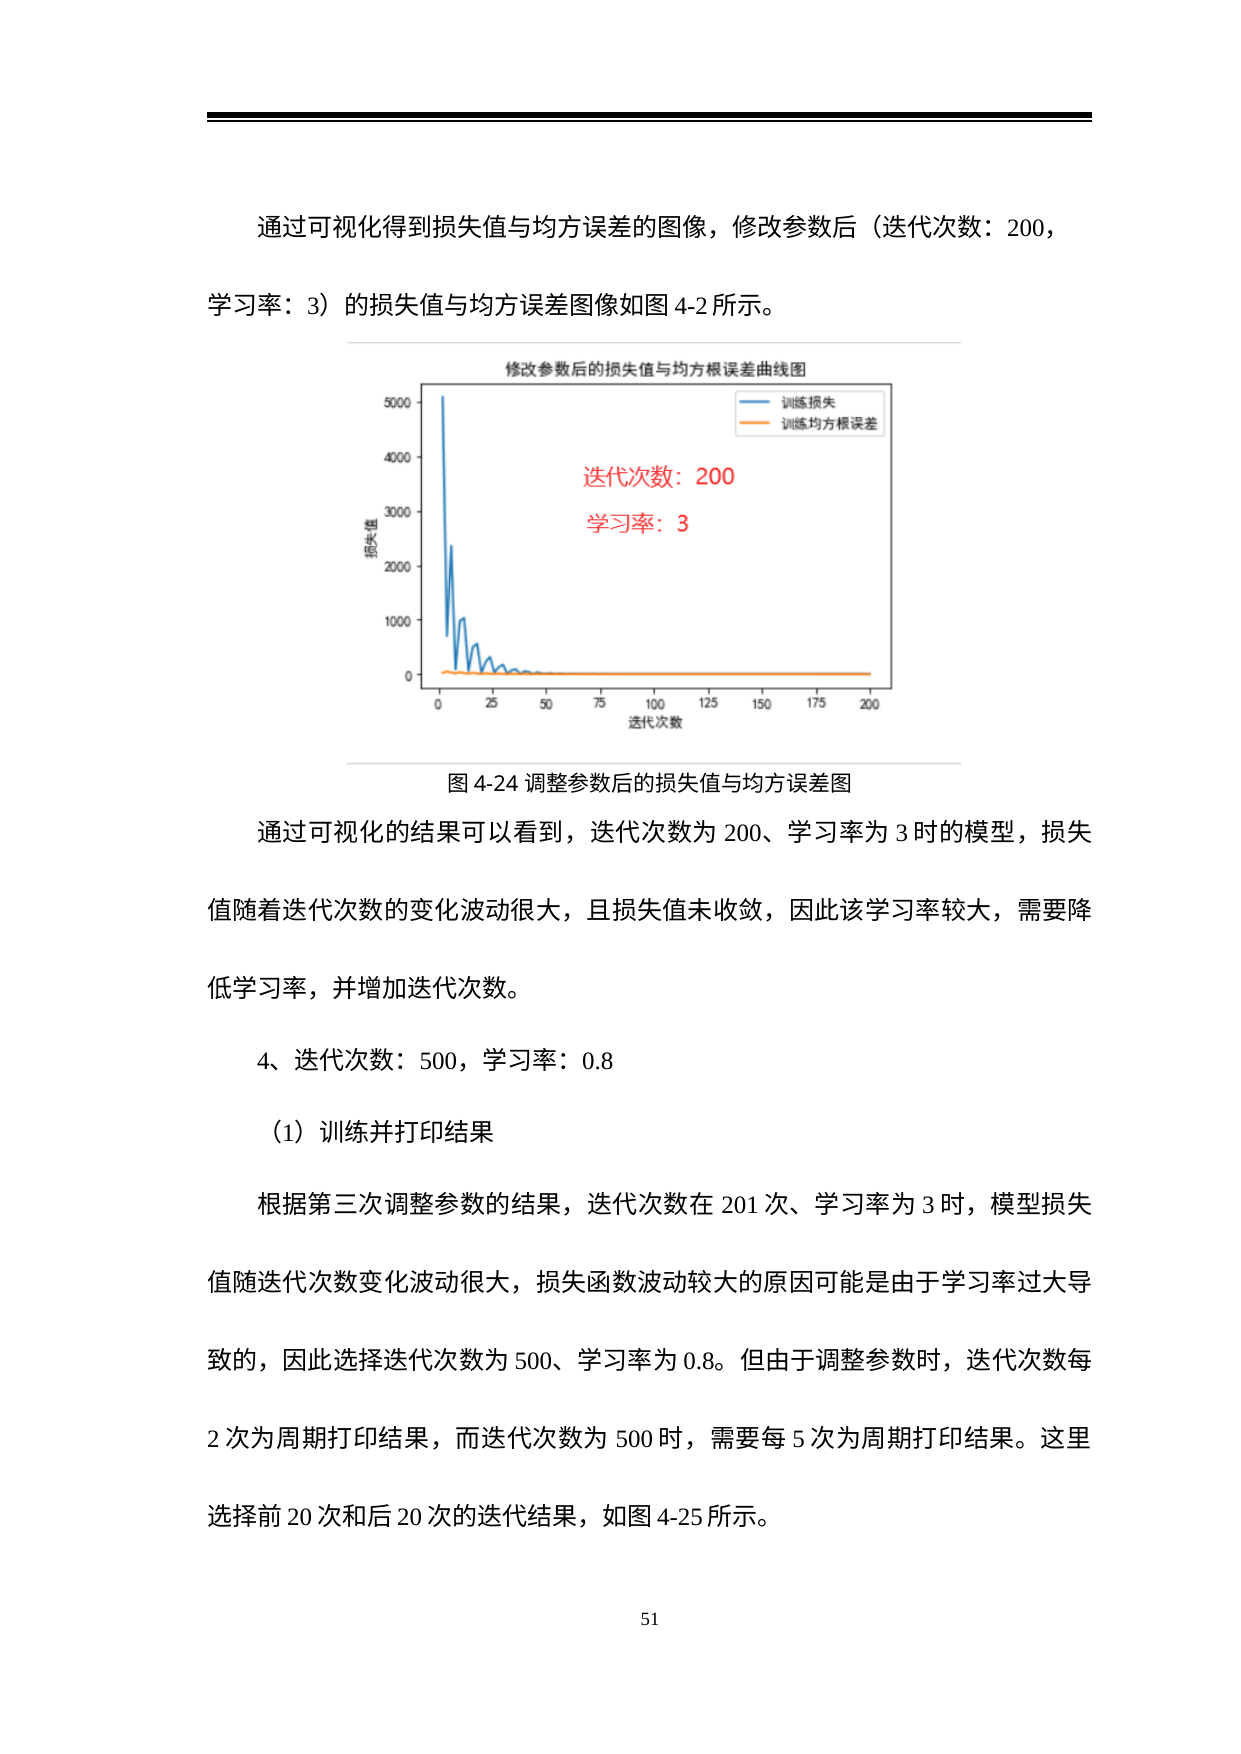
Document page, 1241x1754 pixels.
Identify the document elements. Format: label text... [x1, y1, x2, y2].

text 根据第三次调整参数的结果，迭代次数在201次、学习率为3时，模型损失值随迭代次数变化波动很大，损失函数波动较大的原因可能是由于学习率过大导致的，因此选择迭代次数为500、学习率为0.8。但由于调整参数时，迭代次数每2次为周期打印结果，而迭代次数为500时，需要每5次为周期打印结果。这里选择前20次和后20次的迭代结果，如图4-25所示。 [207, 1170, 1092, 1547]
picture [338, 342, 961, 765]
text 4、迭代次数：500，学习率：0.8 [207, 1026, 1092, 1091]
text （1）训练并打印结果 [207, 1098, 1092, 1163]
text 图4-24 调整参数后的损失值与均方误差图 [207, 766, 1092, 798]
text 通过可视化的结果可以看到，迭代次数为200、学习率为3时的模型，损失值随着迭代次数的变化波动很大，且损失值未收敛，因此该学习率较大，需要降低学习率，并增加迭代次数。 [207, 798, 1092, 1019]
text 通过可视化得到损失值与均方误差的图像，修改参数后（迭代次数：200，学习率：3）的损失值与均方误差图像如图4-2所示。 [207, 193, 1092, 336]
